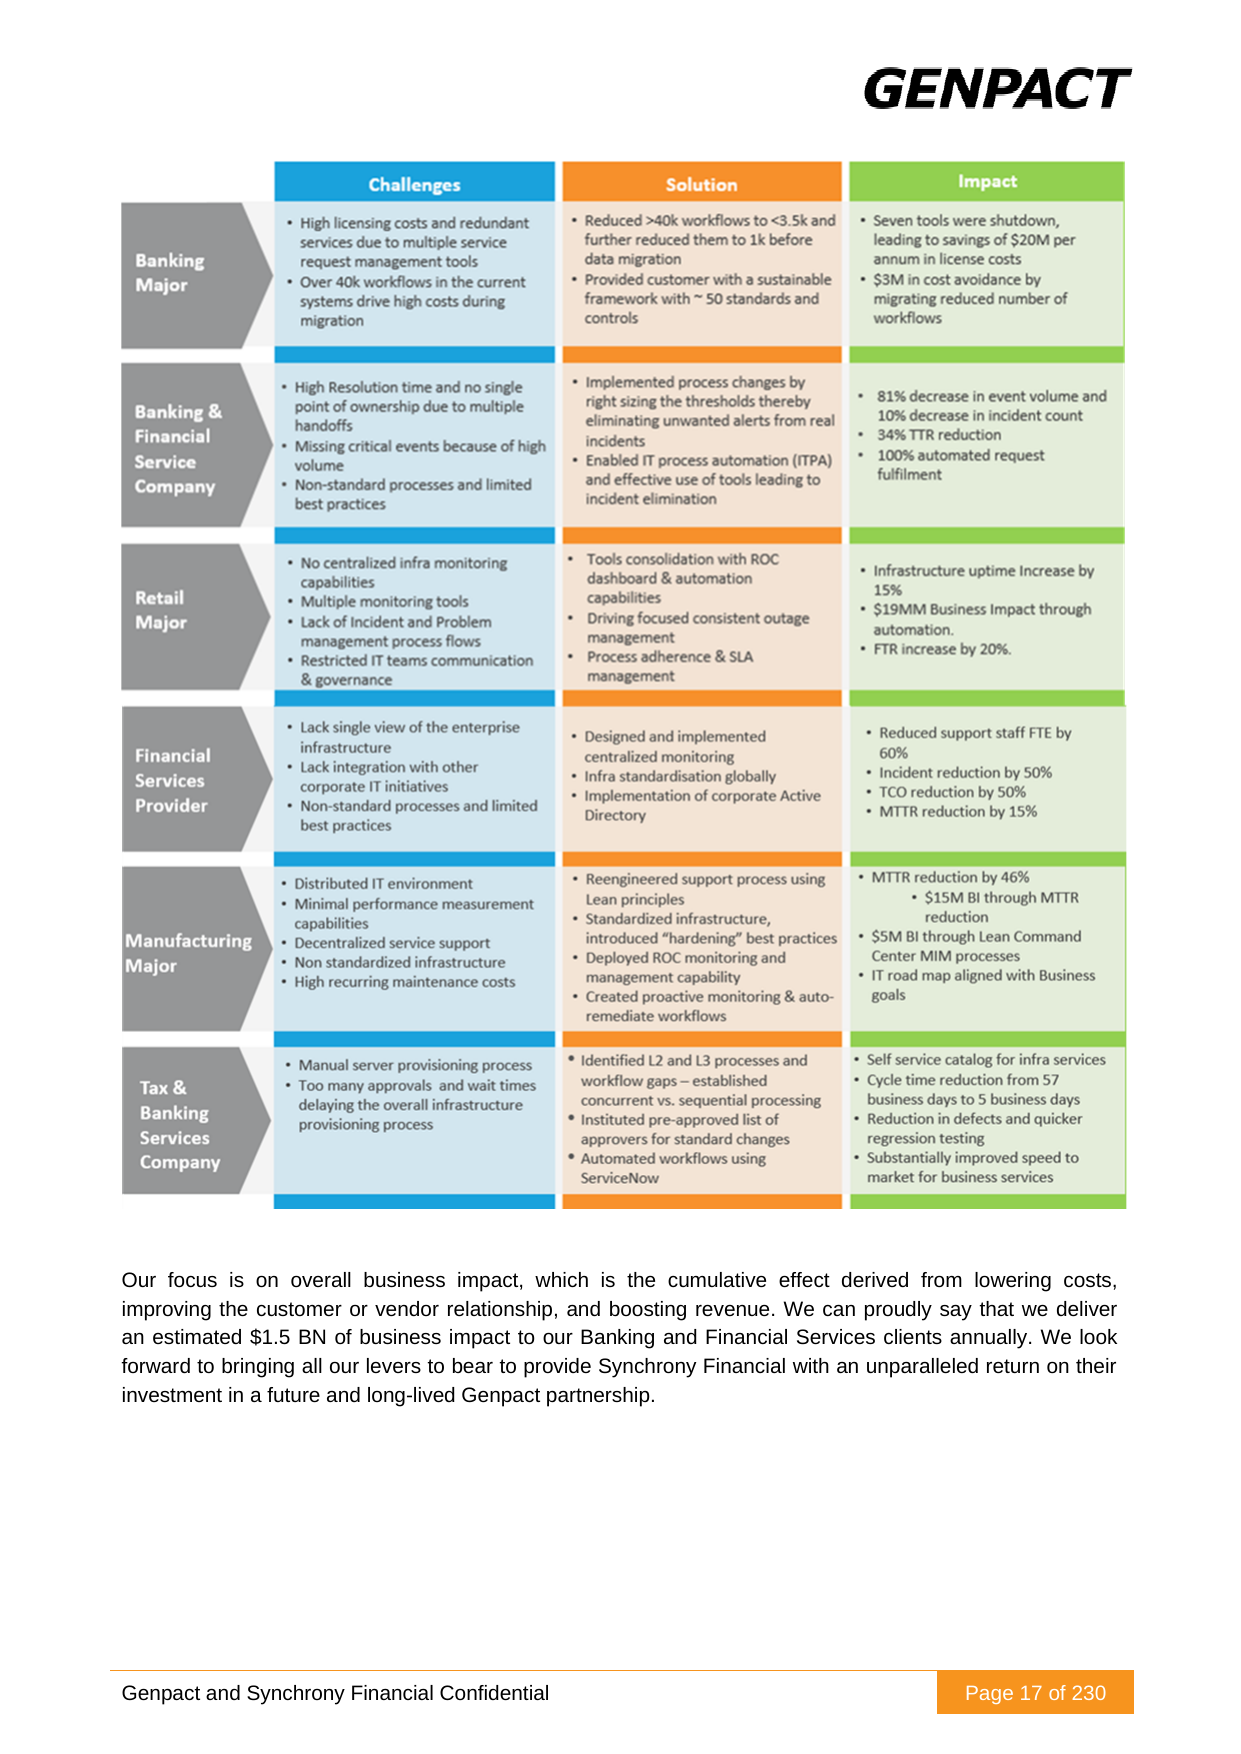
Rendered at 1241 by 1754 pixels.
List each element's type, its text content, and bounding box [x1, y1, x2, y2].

text Our focus is on overall business impact, which is the cumulative effect derived from lowering costs, improving the customer or vendor relationship, and boosting revenue. We can proudly say that we deliver an estimated $1.5 BN of business impact to our Banking and Financial Services clients annually. We look forward to bringing all our levers to bear to provide Synchrony Financial with an unparalleled return on their investment in a future and long-lived Genpact partnership. [121, 1268, 1119, 1407]
picture [858, 56, 1134, 119]
picture [121, 160, 1127, 1209]
